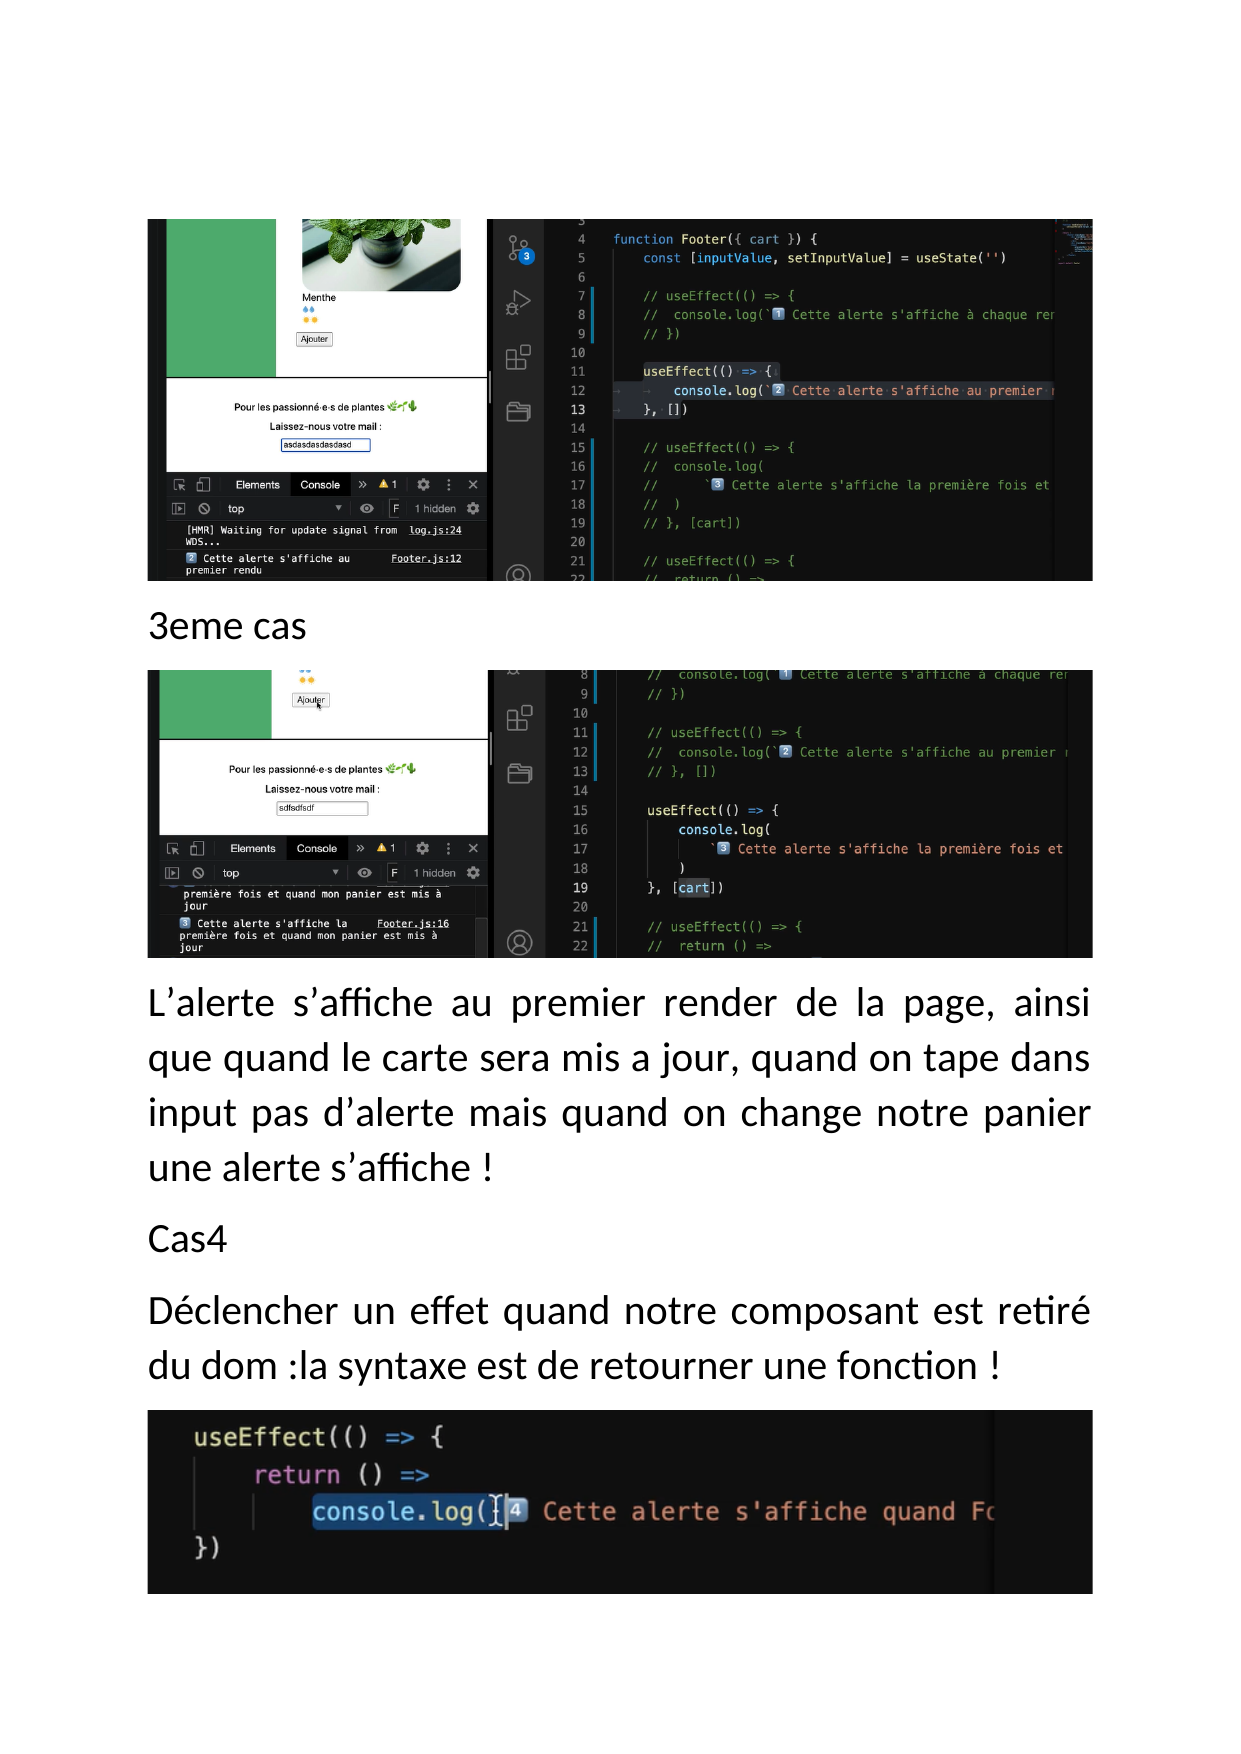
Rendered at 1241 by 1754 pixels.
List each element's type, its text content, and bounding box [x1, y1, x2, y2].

text Déclencher un effet quand notre composant est retiré du dom :la syntaxe est de retourner une fonction ! [148, 1284, 1093, 1390]
picture [147, 670, 1093, 958]
text 3eme cas [148, 599, 1093, 650]
text L’alerte s’affiche au premier render de la page, ainsi que quand le carte sera mis a jour, quand on tape dans input pas d’alerte mais quand on change notre panier une alerte s’affiche ! [148, 976, 1093, 1192]
picture [147, 1410, 1093, 1594]
picture [147, 219, 1093, 581]
text Cas4 [148, 1212, 1093, 1263]
